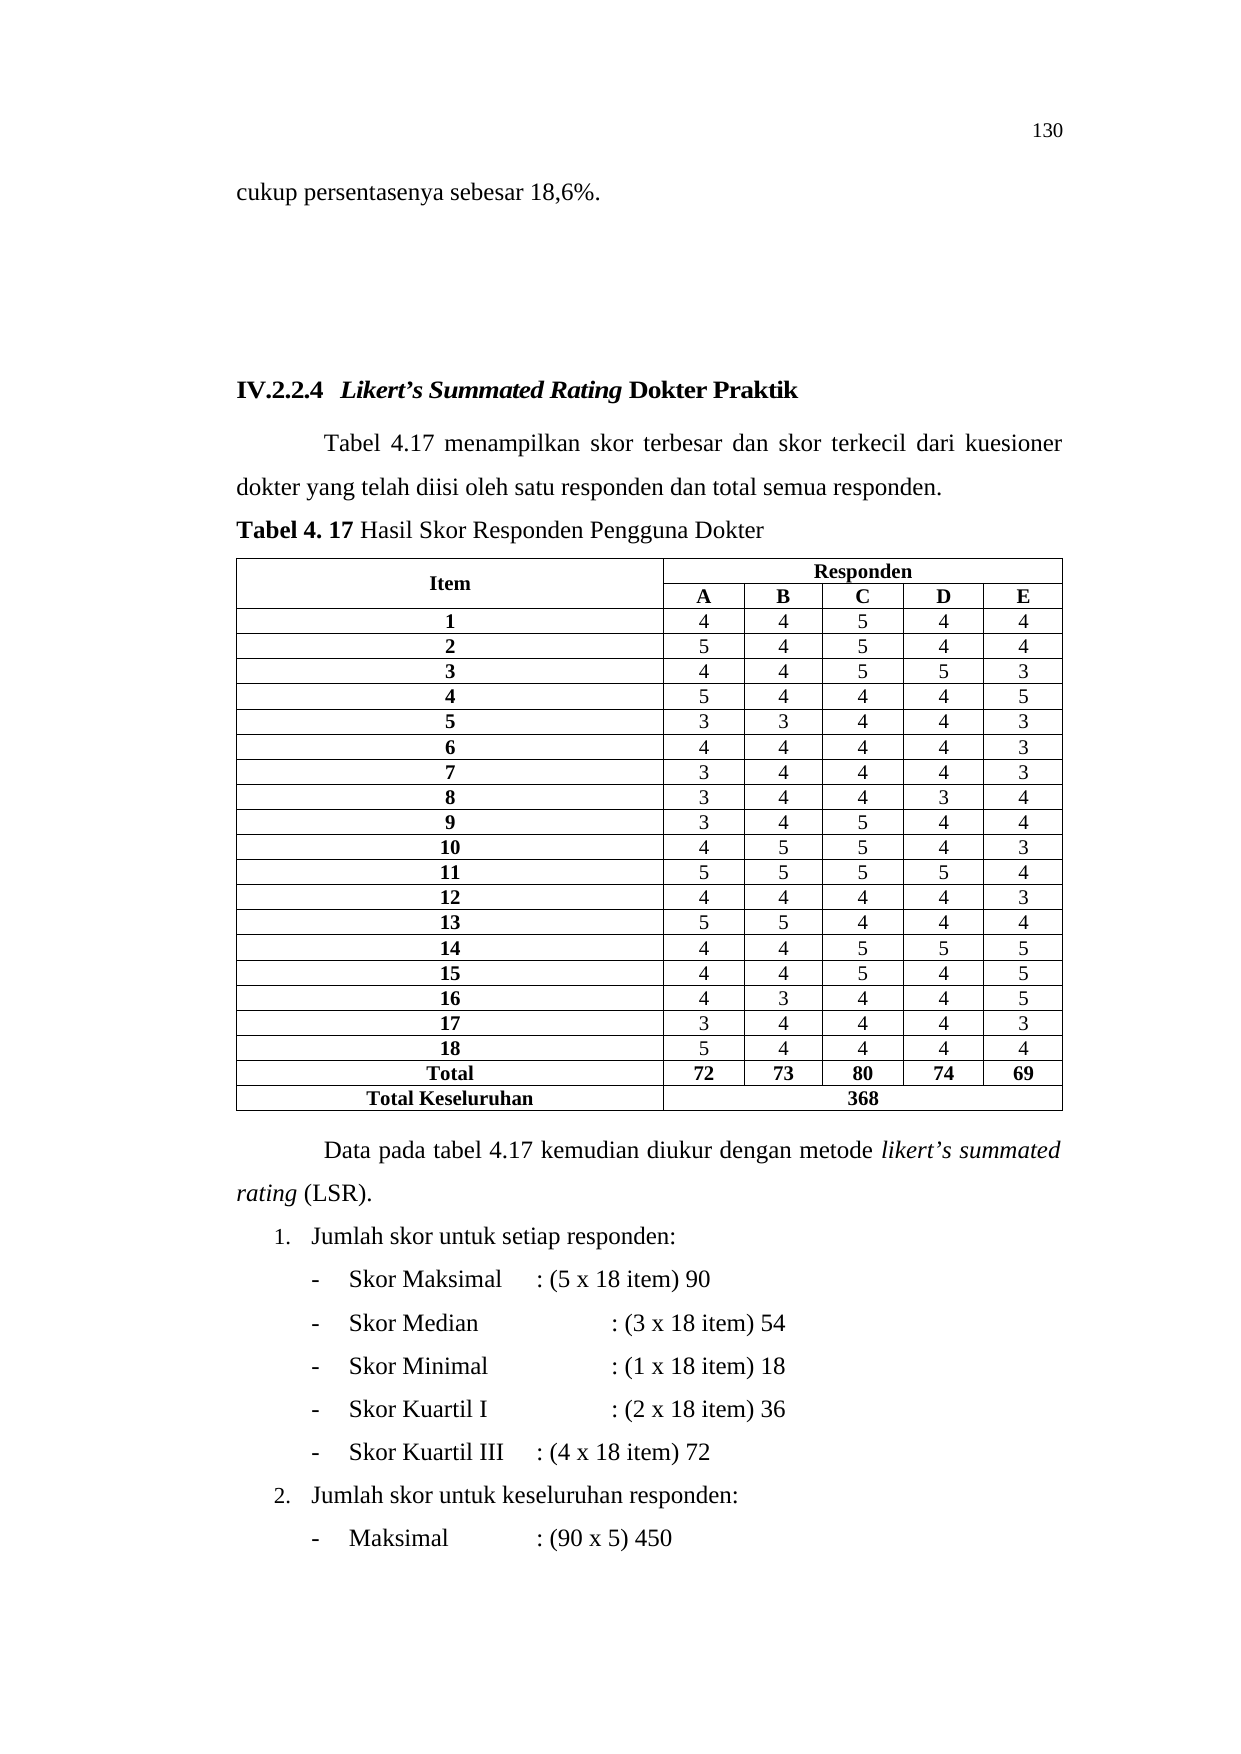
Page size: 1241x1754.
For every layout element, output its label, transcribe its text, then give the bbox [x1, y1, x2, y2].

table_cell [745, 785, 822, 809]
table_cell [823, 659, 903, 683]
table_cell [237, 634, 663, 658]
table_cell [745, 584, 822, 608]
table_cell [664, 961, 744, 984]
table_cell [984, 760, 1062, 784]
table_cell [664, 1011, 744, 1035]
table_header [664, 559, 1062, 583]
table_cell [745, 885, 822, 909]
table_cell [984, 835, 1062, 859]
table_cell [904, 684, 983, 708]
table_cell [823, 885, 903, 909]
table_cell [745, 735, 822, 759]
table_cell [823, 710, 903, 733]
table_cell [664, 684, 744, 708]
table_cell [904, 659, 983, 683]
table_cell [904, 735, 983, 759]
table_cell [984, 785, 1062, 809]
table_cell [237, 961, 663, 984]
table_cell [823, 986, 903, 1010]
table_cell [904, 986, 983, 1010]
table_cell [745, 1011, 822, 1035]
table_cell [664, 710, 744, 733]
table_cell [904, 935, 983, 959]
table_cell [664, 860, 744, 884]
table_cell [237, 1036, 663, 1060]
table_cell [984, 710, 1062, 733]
list Skor Kuartil I : (2 x 18 item) 36 [311, 1394, 1063, 1423]
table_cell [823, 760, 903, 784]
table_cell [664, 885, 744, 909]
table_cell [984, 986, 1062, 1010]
list Jumlah skor untuk keseluruhan responden: [274, 1480, 1063, 1509]
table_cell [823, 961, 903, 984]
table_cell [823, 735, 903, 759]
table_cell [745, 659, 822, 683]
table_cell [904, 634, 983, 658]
list Skor Minimal : (1 x 18 item) 18 [311, 1351, 1063, 1379]
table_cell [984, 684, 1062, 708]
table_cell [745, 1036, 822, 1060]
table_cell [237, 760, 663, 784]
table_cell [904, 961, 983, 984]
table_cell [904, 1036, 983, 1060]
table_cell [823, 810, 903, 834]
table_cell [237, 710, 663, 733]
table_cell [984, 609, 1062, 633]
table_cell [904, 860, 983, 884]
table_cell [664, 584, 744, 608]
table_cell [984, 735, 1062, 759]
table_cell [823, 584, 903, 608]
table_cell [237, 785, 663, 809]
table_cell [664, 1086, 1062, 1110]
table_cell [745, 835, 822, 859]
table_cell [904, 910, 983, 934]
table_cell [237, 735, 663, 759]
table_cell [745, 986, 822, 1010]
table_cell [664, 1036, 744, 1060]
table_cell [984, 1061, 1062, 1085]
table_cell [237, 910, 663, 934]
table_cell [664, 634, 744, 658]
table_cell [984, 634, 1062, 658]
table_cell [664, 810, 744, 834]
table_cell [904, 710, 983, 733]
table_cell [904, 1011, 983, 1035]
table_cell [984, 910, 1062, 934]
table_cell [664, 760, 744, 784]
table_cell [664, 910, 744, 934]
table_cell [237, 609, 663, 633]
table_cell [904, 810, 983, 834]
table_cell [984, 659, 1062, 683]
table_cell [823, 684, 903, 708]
subtitle Likert’s Summated Rating Dokter Praktik [236, 375, 1063, 403]
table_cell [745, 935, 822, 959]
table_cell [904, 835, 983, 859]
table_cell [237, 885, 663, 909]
text Data pada tabel 4.17 kemudian diukur dengan metode likert’s summated rating (LSR). [236, 1135, 1063, 1207]
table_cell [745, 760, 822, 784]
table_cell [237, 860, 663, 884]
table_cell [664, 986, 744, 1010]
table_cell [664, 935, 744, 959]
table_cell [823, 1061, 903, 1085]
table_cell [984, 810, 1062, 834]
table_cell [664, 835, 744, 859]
list Maksimal : (90 x 5) 450 [311, 1523, 1063, 1552]
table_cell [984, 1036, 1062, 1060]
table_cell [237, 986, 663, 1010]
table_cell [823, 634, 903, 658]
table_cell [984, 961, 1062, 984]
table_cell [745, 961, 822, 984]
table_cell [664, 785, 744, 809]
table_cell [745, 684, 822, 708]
list Skor Kuartil III : (4 x 18 item) 72 [311, 1437, 1063, 1466]
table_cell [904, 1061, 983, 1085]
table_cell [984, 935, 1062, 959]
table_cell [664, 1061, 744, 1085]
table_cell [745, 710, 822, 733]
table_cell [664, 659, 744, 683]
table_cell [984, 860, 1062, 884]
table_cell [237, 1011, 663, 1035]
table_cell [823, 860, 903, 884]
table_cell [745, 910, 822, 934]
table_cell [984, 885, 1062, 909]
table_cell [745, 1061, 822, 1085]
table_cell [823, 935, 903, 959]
list Skor Median : (3 x 18 item) 54 [311, 1308, 1063, 1336]
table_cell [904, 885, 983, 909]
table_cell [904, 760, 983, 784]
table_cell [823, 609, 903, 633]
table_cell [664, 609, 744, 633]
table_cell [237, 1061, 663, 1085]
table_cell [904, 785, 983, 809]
text Tabel 4.17 menampilkan skor terbesar dan skor terkecil dari kuesioner dokter yang telah diisi oleh satu responden dan total semua responden. [236, 428, 1063, 500]
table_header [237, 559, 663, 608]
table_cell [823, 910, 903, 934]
text Tabel 4. 17 Hasil Skor Responden Pengguna Dokter [236, 515, 1063, 543]
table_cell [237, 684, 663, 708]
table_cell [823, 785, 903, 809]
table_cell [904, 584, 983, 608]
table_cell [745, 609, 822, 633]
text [236, 177, 1063, 206]
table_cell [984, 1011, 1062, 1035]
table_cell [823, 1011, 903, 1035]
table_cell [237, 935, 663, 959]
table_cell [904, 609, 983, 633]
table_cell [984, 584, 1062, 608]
list Skor Maksimal : (5 x 18 item) 90 [311, 1264, 1063, 1293]
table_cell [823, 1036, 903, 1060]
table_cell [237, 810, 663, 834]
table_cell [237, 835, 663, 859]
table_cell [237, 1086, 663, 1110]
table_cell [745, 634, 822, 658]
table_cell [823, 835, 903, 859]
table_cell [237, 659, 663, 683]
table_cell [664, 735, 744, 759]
list Jumlah skor untuk setiap responden: [274, 1221, 1063, 1250]
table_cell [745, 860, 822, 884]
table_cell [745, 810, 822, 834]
